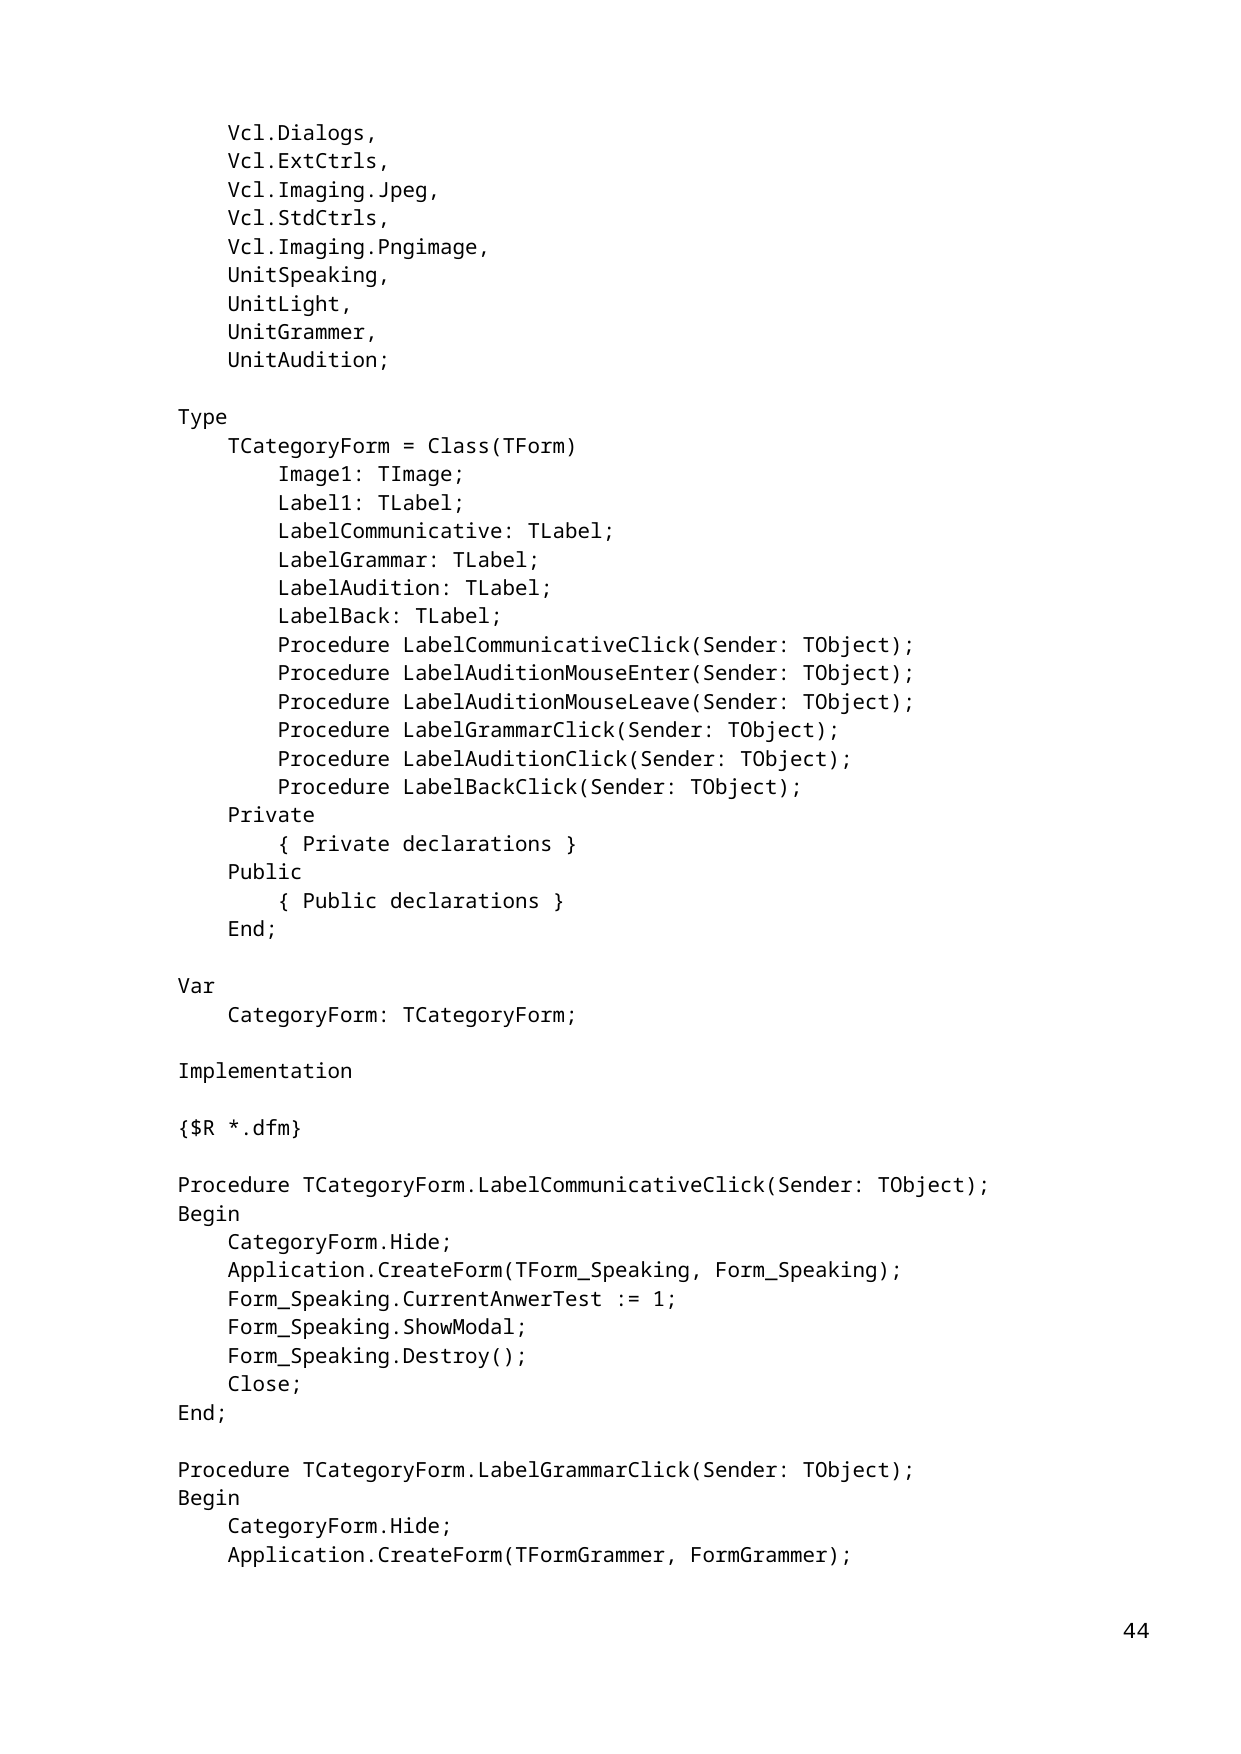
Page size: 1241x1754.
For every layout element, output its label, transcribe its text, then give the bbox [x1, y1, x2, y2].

text Vcl.StdCtrls, [177, 203, 1152, 232]
text Procedure LabelGrammarClick(Sender: TObject); [177, 715, 1152, 744]
text Procedure LabelCommunicativeClick(Sender: TObject); [177, 630, 1152, 658]
text Close; [177, 1369, 1152, 1398]
text End; [177, 914, 1152, 943]
text Vcl.ExtCtrls, [177, 147, 1152, 175]
text {$R *.dfm} [177, 1113, 1152, 1142]
text UnitAudition; [177, 346, 1152, 374]
text CategoryForm.Hide; [177, 1512, 1152, 1540]
text Label1: TLabel; [177, 488, 1152, 516]
text UnitGrammer, [177, 317, 1152, 346]
text Procedure LabelAuditionMouseEnter(Sender: TObject); [177, 658, 1152, 687]
text Application.CreateForm(TForm_Speaking, Form_Speaking); [177, 1256, 1152, 1284]
text { Public declarations } [177, 886, 1152, 914]
text Procedure TCategoryForm.LabelCommunicativeClick(Sender: TObject); [177, 1170, 1152, 1199]
text Begin [177, 1483, 1152, 1512]
text Procedure TCategoryForm.LabelGrammarClick(Sender: TObject); [177, 1455, 1152, 1483]
text { Private declarations } [177, 829, 1152, 857]
text Procedure LabelAuditionClick(Sender: TObject); [177, 744, 1152, 772]
text LabelAudition: TLabel; [177, 573, 1152, 602]
text Implementation [177, 1057, 1152, 1085]
text Vcl.Imaging.Pngimage, [177, 232, 1152, 260]
text Form_Speaking.CurrentAnwerTest := 1; [177, 1284, 1152, 1312]
text Image1: TImage; [177, 459, 1152, 488]
text Procedure LabelAuditionMouseLeave(Sender: TObject); [177, 687, 1152, 715]
text Public [177, 857, 1152, 886]
text Private [177, 801, 1152, 829]
text LabelBack: TLabel; [177, 602, 1152, 630]
text Vcl.Dialogs, [177, 118, 1152, 147]
text Form_Speaking.Destroy(); [177, 1341, 1152, 1369]
text TCategoryForm = Class(TForm) [177, 431, 1152, 459]
text Procedure LabelBackClick(Sender: TObject); [177, 772, 1152, 801]
text Type [177, 402, 1152, 431]
text End; [177, 1398, 1152, 1426]
text LabelGrammar: TLabel; [177, 545, 1152, 573]
text Form_Speaking.ShowModal; [177, 1312, 1152, 1341]
text Application.CreateForm(TFormGrammer, FormGrammer); [177, 1540, 1152, 1568]
text Var [177, 971, 1152, 1000]
text Vcl.Imaging.Jpeg, [177, 175, 1152, 203]
text UnitSpeaking, [177, 260, 1152, 289]
text UnitLight, [177, 289, 1152, 317]
text LabelCommunicative: TLabel; [177, 516, 1152, 545]
text CategoryForm: TCategoryForm; [177, 1000, 1152, 1028]
text CategoryForm.Hide; [177, 1227, 1152, 1256]
text Begin [177, 1199, 1152, 1227]
